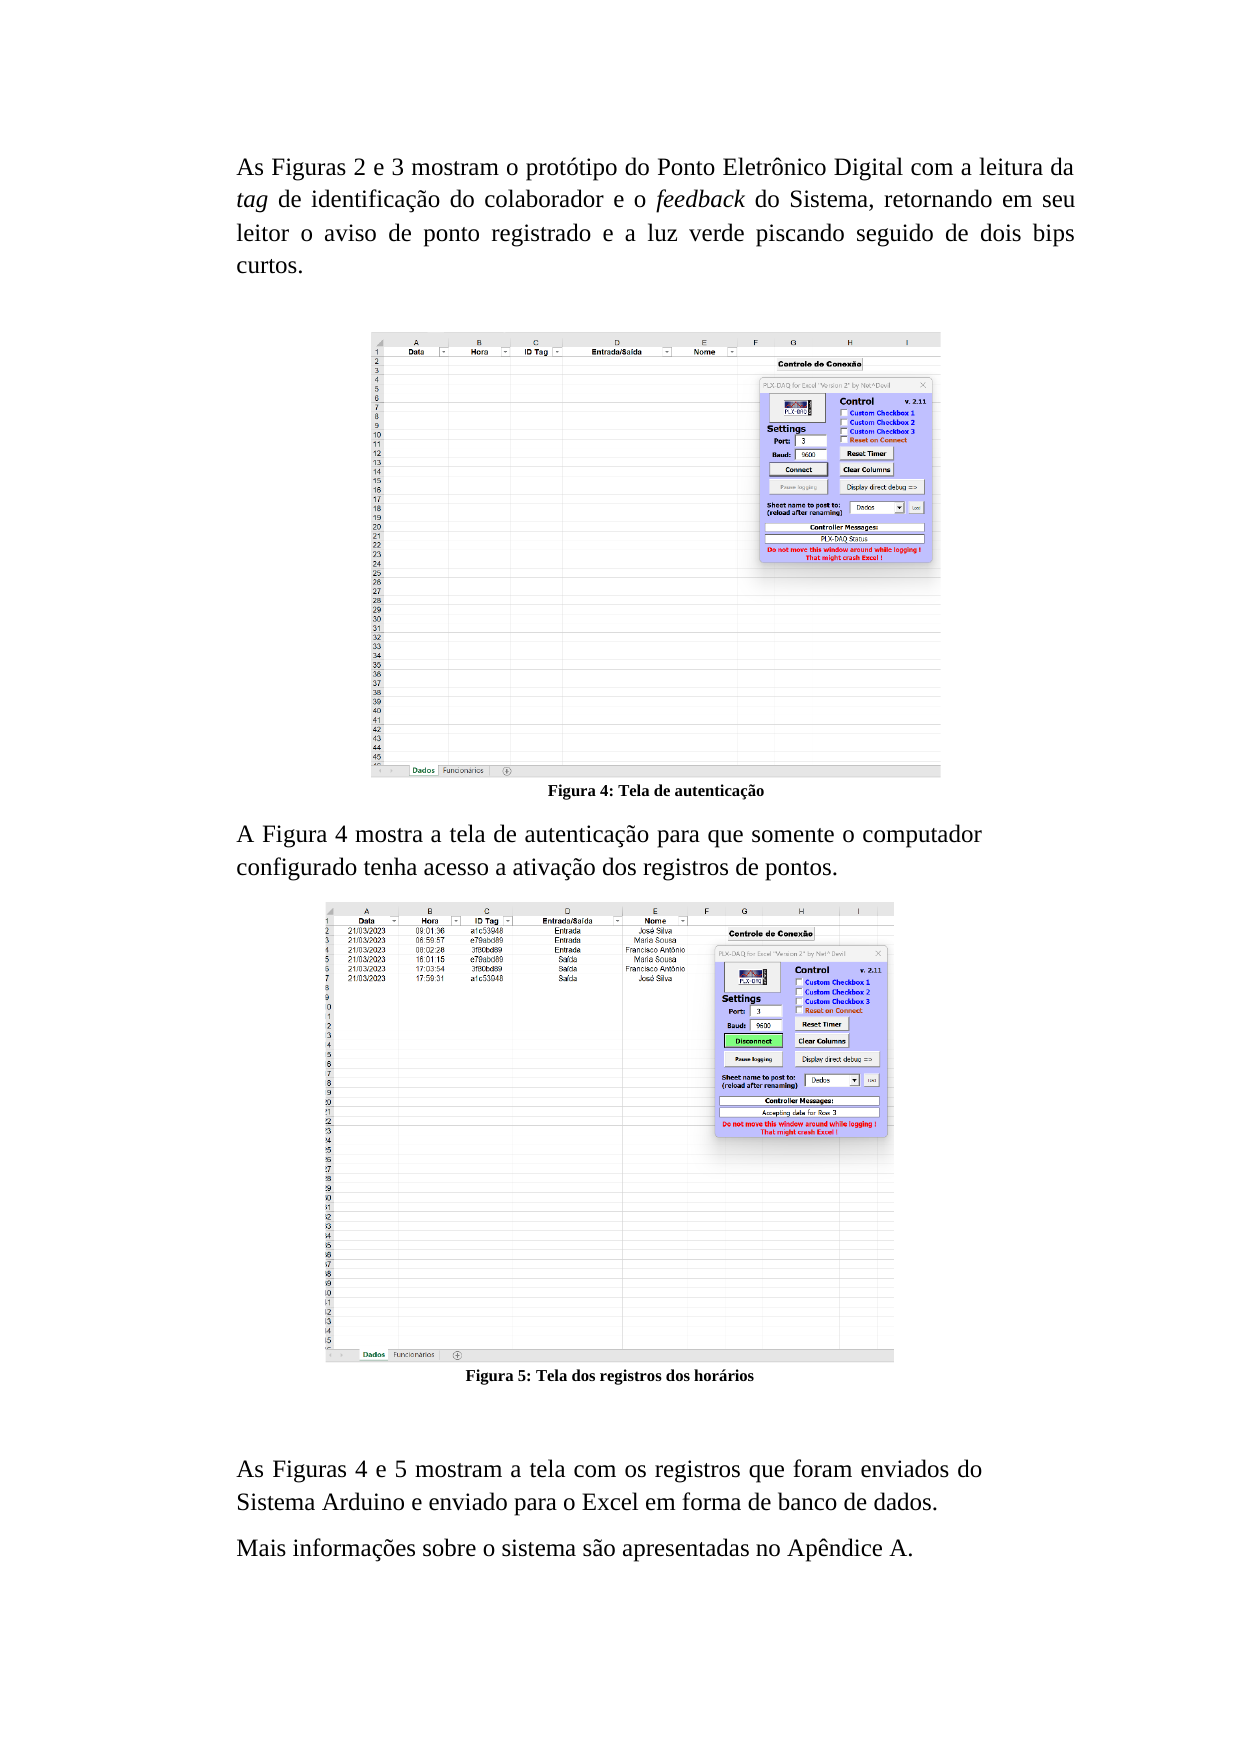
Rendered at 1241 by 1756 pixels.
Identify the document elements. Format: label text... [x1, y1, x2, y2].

picture [371, 332, 941, 778]
text A Figura 4 mostra a tela de autenticação para que somente o computador configurado tenha acesso a ativação dos registros de pontos. [236, 819, 983, 881]
picture [325, 902, 894, 1363]
text As Figuras 2 e 3 mostram o protótipo do Ponto Eletrônico Digital com a leitura da tag de identificação do colaborador e o feedback do Sistema, retornando em seu leitor o aviso de ponto registrado e a luz verde piscando seguido de dois bips curtos. [236, 152, 1076, 279]
text Mais informações sobre o sistema são apresentadas no Apêndice A. [236, 1533, 1076, 1562]
text As Figuras 4 e 5 mostram a tela com os registros que foram enviados do Sistema Arduino e enviado para o Excel em forma de banco de dados. [236, 1454, 983, 1516]
